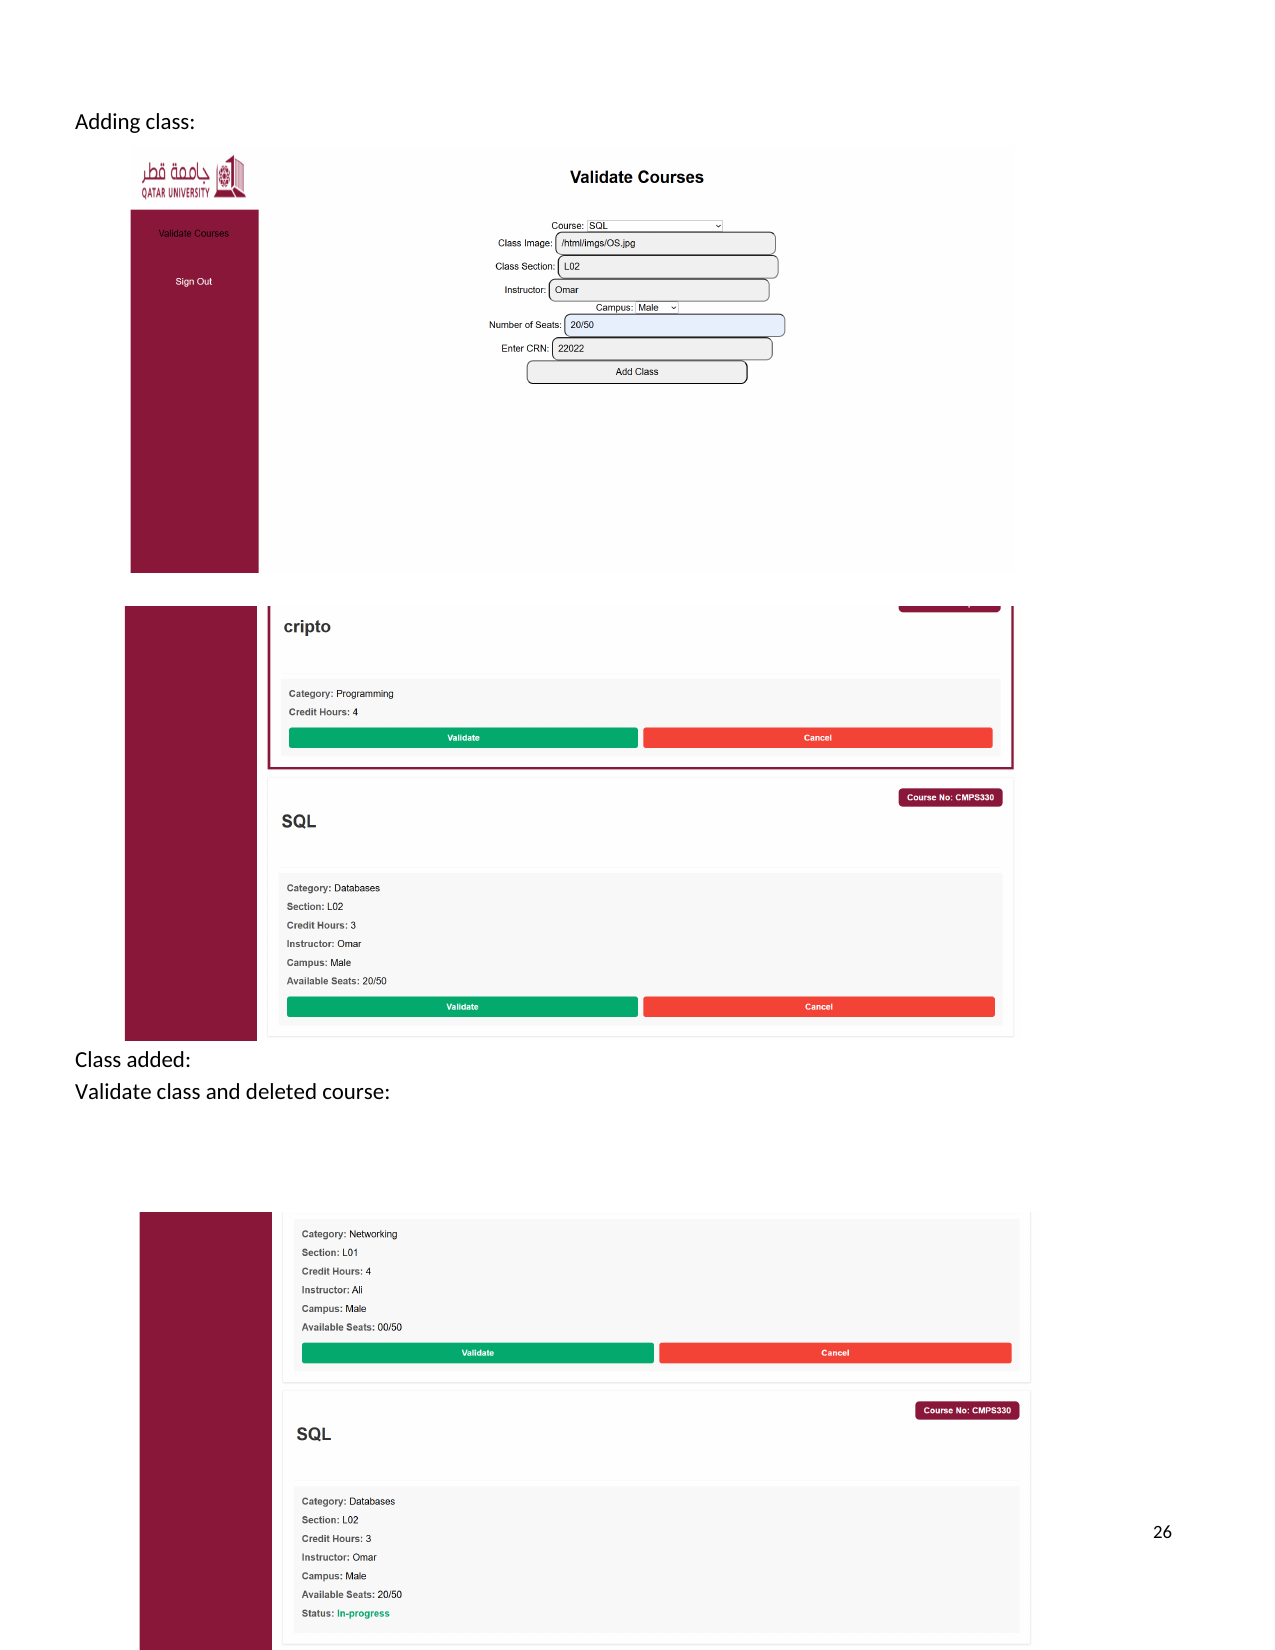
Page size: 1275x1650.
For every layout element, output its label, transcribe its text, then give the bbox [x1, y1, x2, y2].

picture [124, 606, 1022, 1041]
picture [130, 146, 1014, 573]
text Adding class: [75, 107, 1173, 135]
picture [139, 1212, 1041, 1650]
text Validate class and deleted course: [75, 1077, 1173, 1105]
